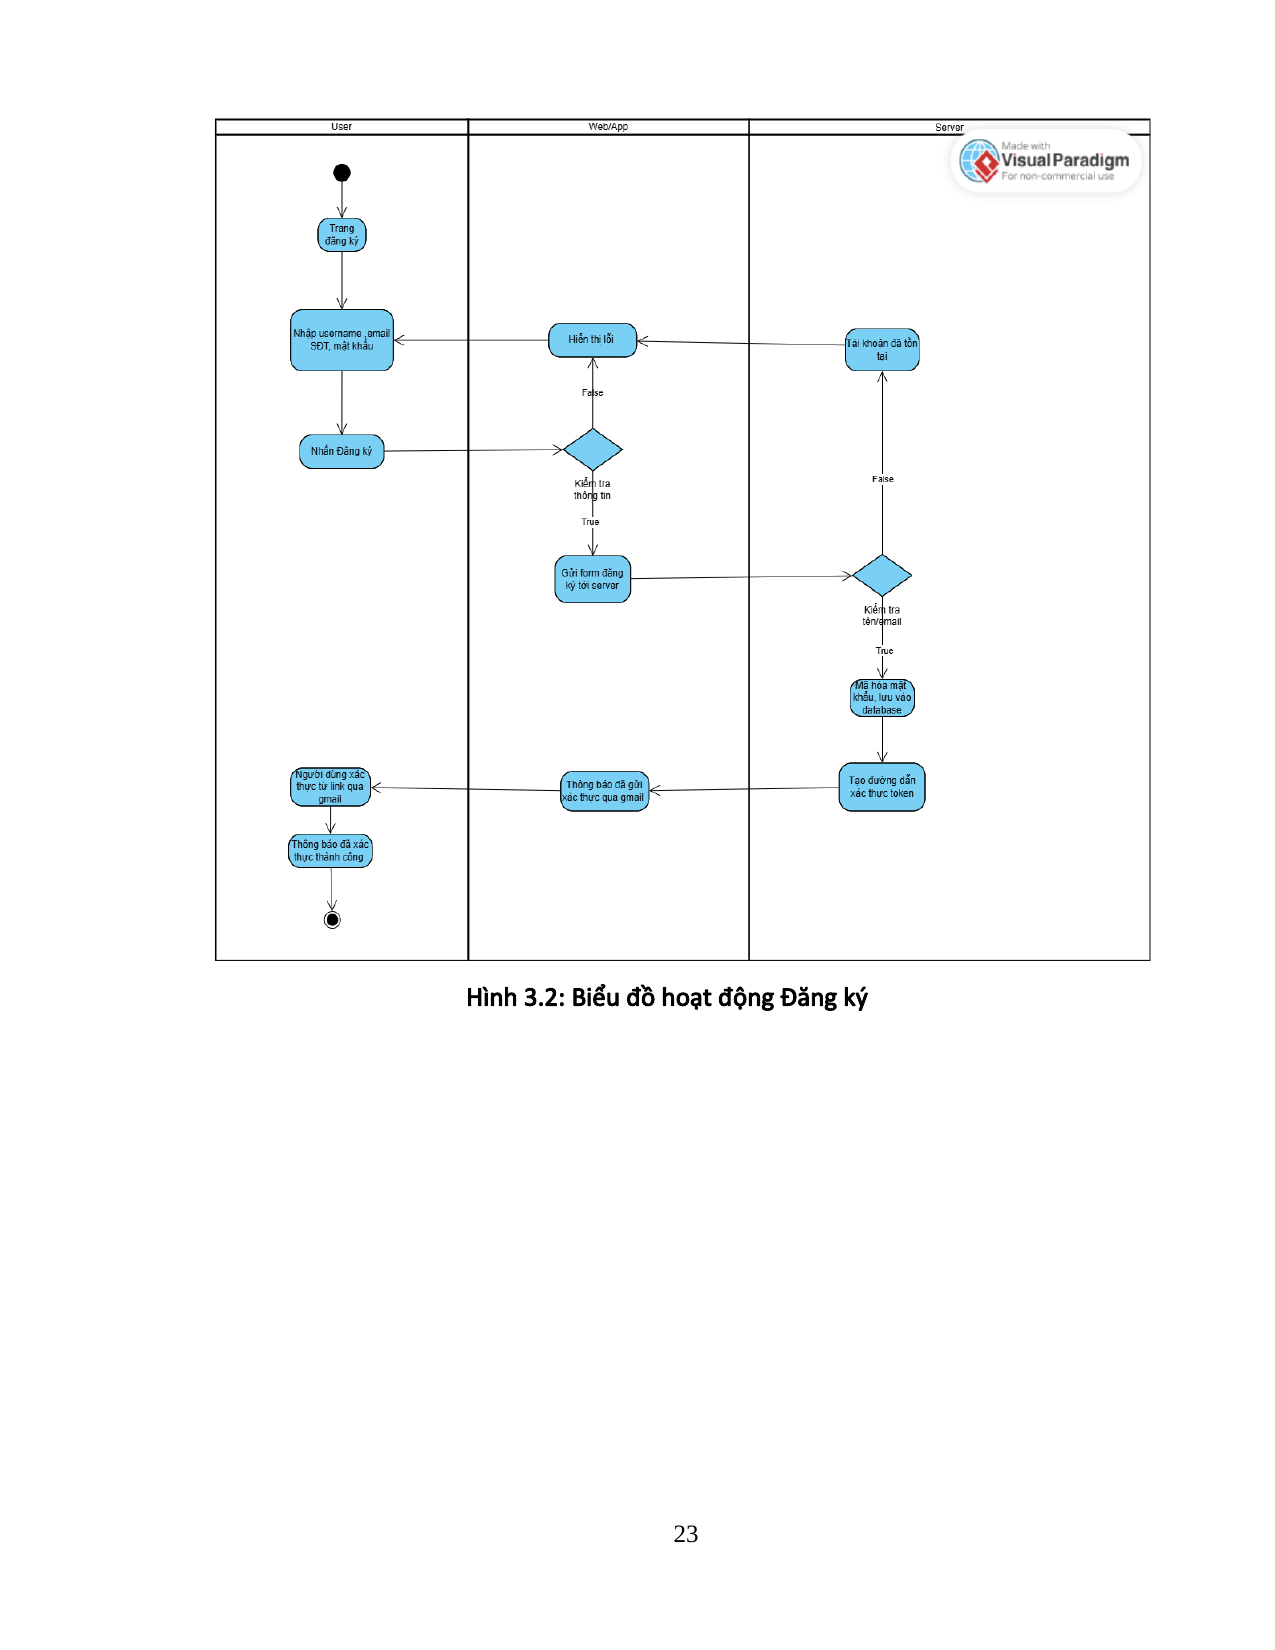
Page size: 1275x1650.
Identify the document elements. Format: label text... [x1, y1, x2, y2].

picture [214, 118, 1151, 961]
text Hình 3.2: Biểu đồ hoạt động Đăng ký [177, 979, 1157, 1012]
